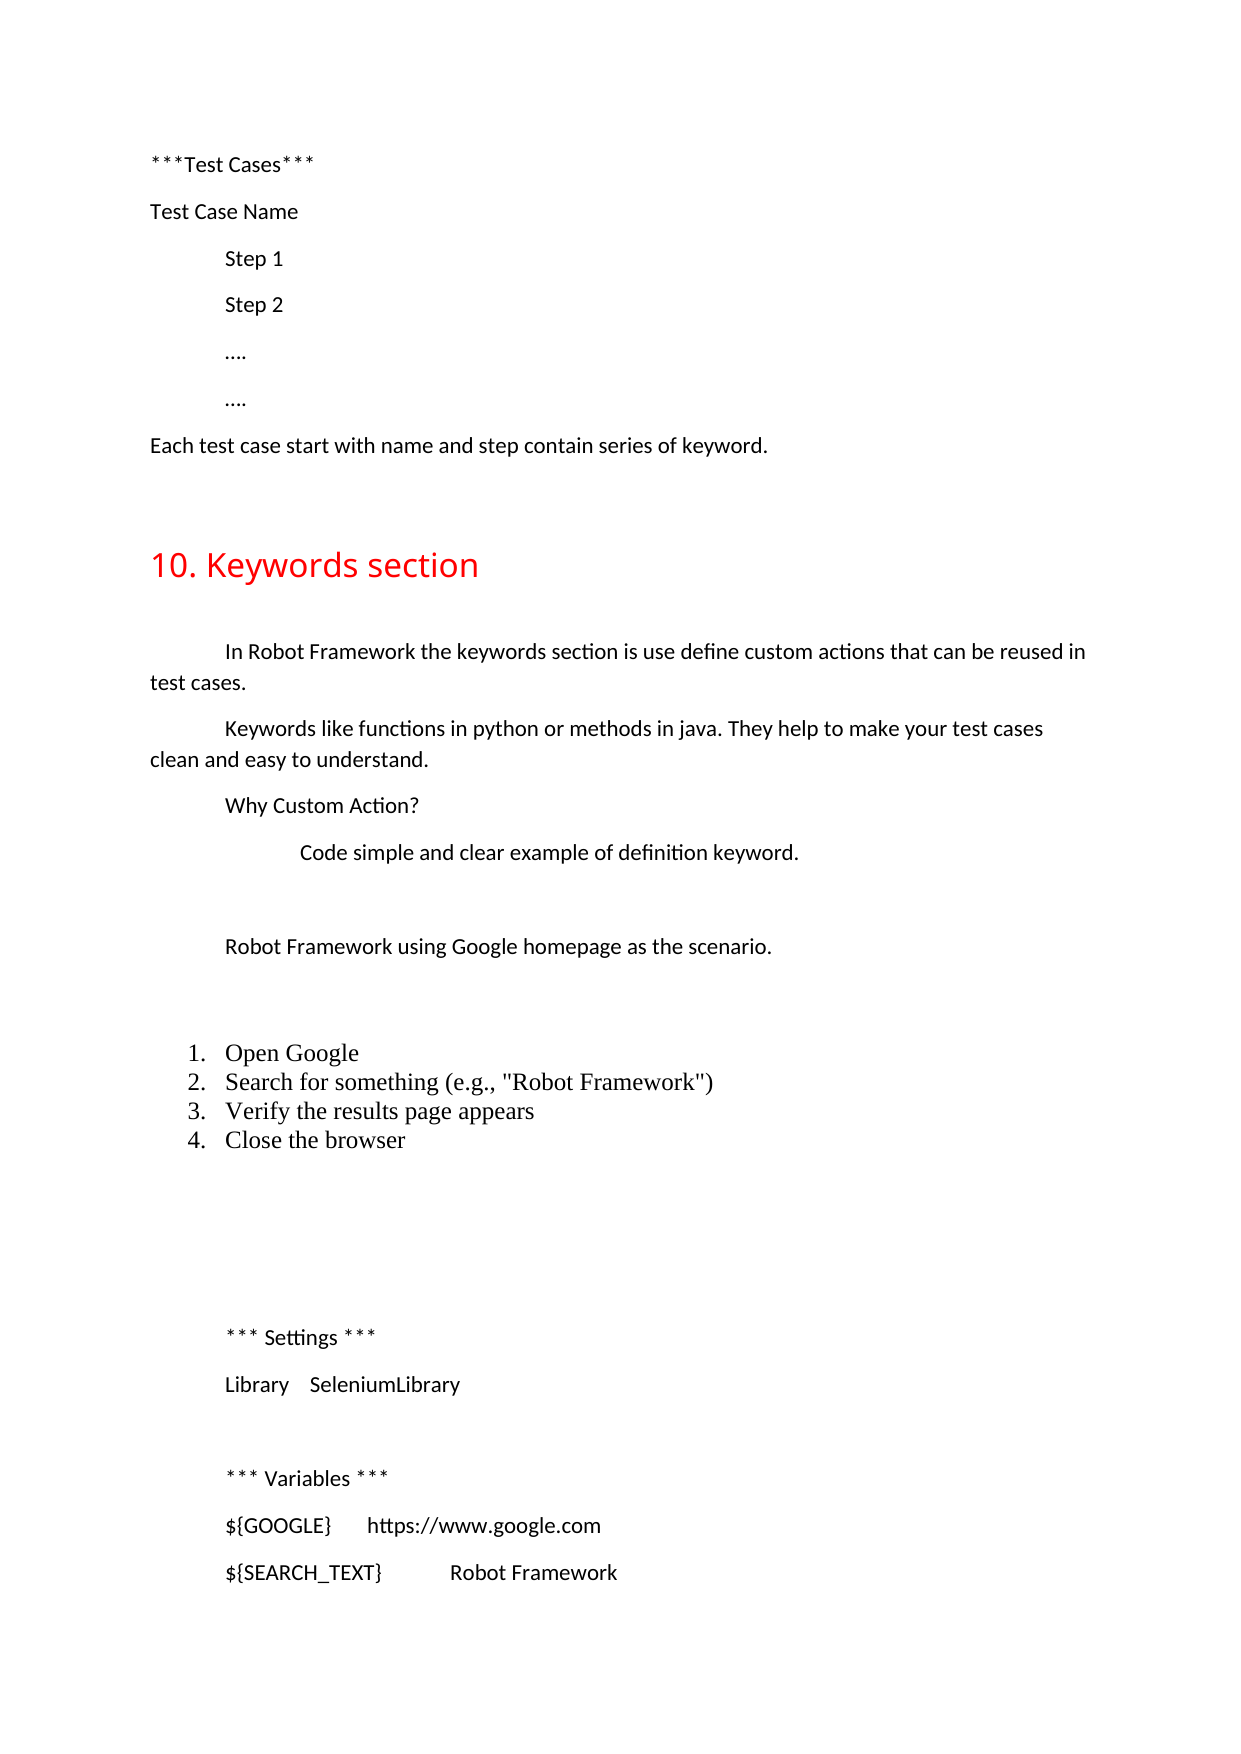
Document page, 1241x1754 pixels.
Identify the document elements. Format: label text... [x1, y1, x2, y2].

text *** Variables *** [150, 1464, 1090, 1492]
text Each test case start with name and step contain series of keyword. [150, 431, 1090, 459]
text In Robot Framework the keywords section is use define custom actions that can be reused in test cases. [150, 637, 1090, 696]
list Verify the results page appears [187, 1096, 1090, 1125]
text ${GOOGLE} https://www.google.com [150, 1511, 1090, 1539]
list Close the browser [187, 1125, 1090, 1153]
text …. [150, 337, 1090, 366]
text ${SEARCH_TEXT} Robot Framework [150, 1558, 1090, 1586]
text Step 2 [150, 291, 1090, 319]
list Open Google [187, 1038, 1090, 1067]
text Keywords like functions in python or methods in java. They help to make your test cases clean and easy to understand. [150, 714, 1090, 773]
text Step 1 [150, 244, 1090, 272]
text Test Case Name [150, 197, 1090, 225]
text Library SeleniumLibrary [150, 1370, 1090, 1398]
text ***Test Cases*** [150, 150, 1090, 178]
text Why Custom Action? [150, 792, 1090, 820]
list Search for something (e.g., "Robot Framework") [187, 1067, 1090, 1096]
text *** Settings *** [150, 1323, 1090, 1351]
text …. [150, 384, 1090, 412]
subtitle 10. Keywords section [150, 542, 1090, 587]
text Robot Framework using Google homepage as the scenario. [150, 932, 1090, 960]
text Code simple and clear example of definition keyword. [150, 838, 1090, 867]
